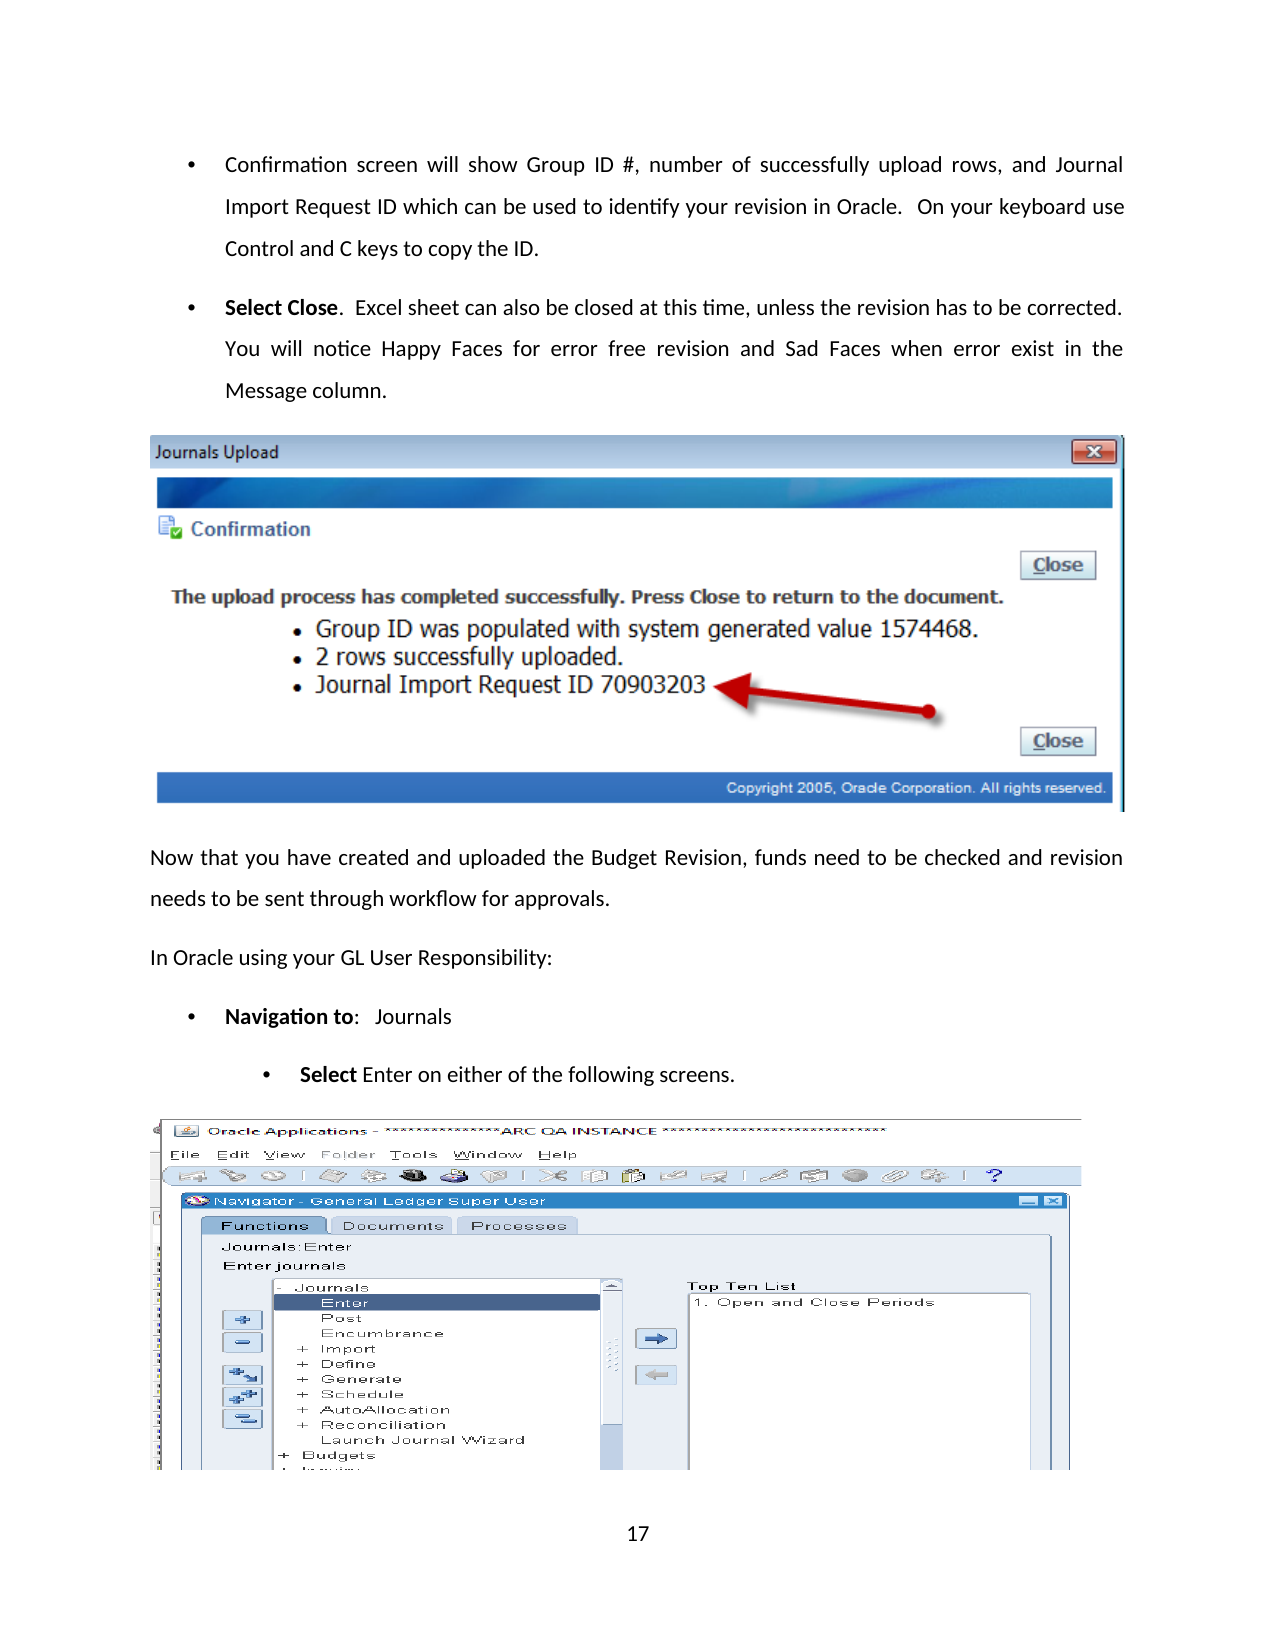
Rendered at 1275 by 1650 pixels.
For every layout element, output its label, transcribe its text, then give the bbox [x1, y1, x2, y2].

picture [150, 435, 1125, 812]
text In Oracle using your GL User Responsibility: [150, 943, 1125, 971]
list Navigation to: Journals [187, 1002, 1125, 1030]
list Select Close. Excel sheet can also be closed at this time, unless the revision has to be corrected. You will notice Happy Faces for error free revision and Sad Faces when error exist in the Message column. [187, 293, 1125, 404]
text Now that you have created and uploaded the Budget Revision, funds need to be checked and revision needs to be sent through workflow for approvals. [150, 843, 1125, 913]
list Confirmation screen will show Group ID #, number of successfully upload rows, and Journal Import Request ID which can be used to identify your revision in Oracle. On your keyboard use Control and C keys to copy the ID. [187, 150, 1125, 262]
list Select Enter on either of the following screens. [262, 1061, 1125, 1088]
picture [150, 1119, 1082, 1470]
